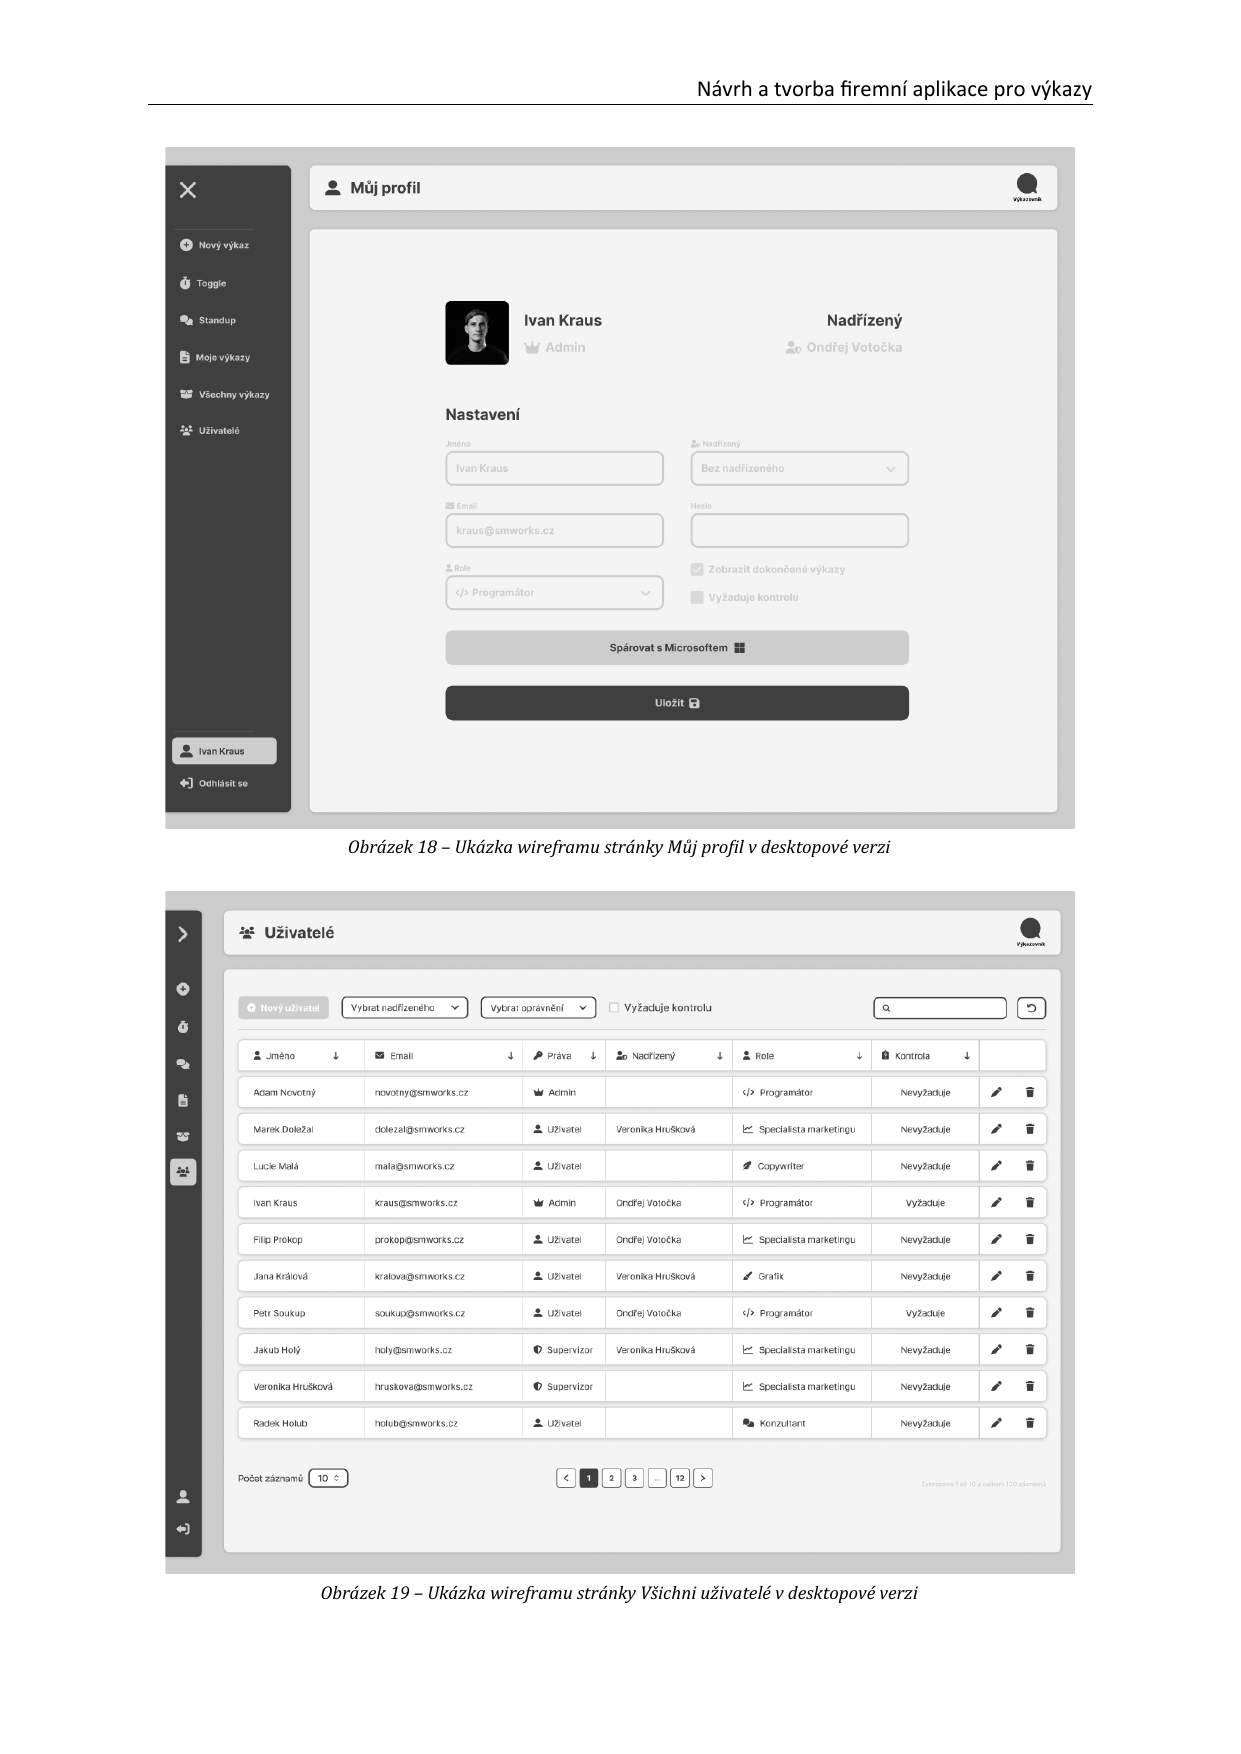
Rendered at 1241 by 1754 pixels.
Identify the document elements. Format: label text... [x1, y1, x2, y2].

picture [165, 147, 1075, 829]
picture [165, 891, 1075, 1574]
